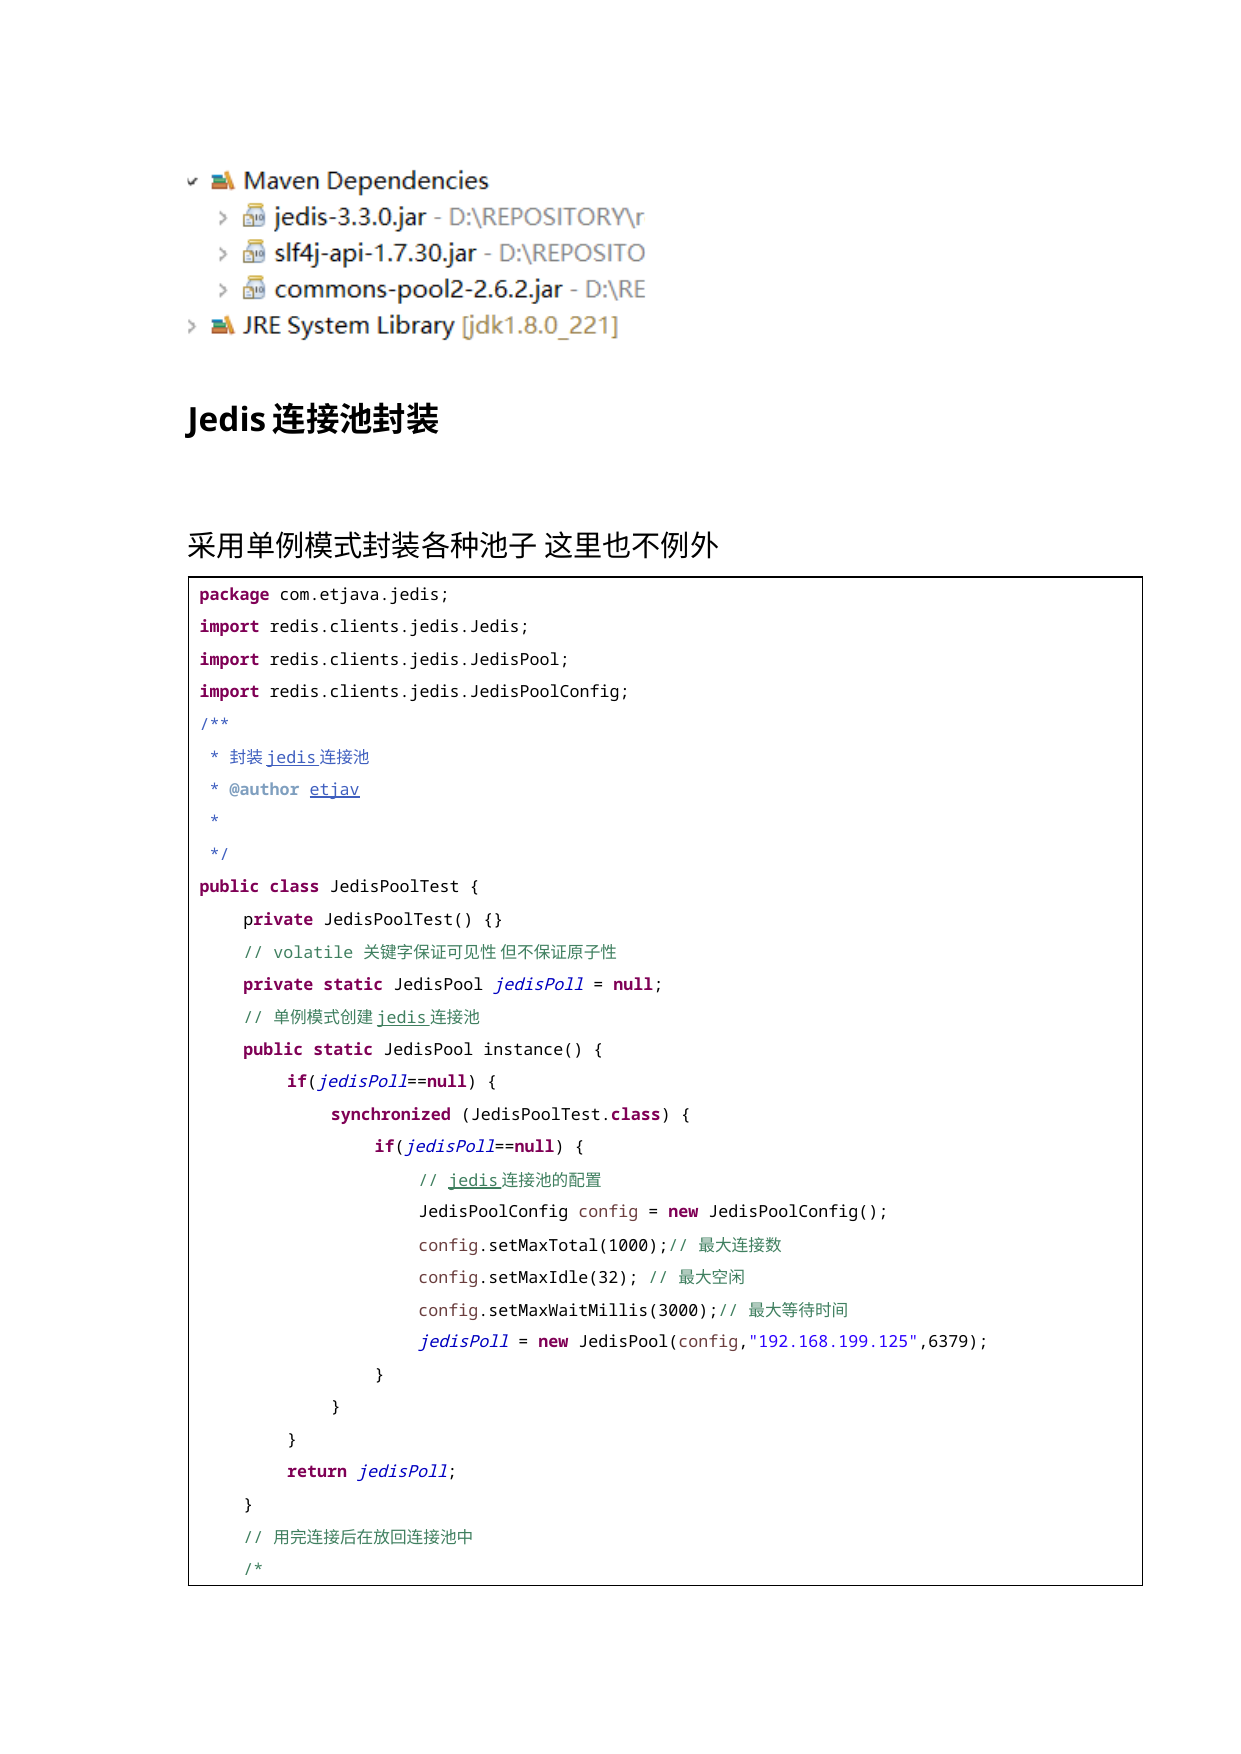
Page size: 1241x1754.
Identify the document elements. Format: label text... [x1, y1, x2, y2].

text 采用单例模式封装各种池子 这里也不例外 [187, 511, 1053, 576]
subtitle Jedis连接池封装 [187, 384, 1053, 449]
picture [187, 162, 646, 348]
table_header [189, 578, 1142, 1585]
